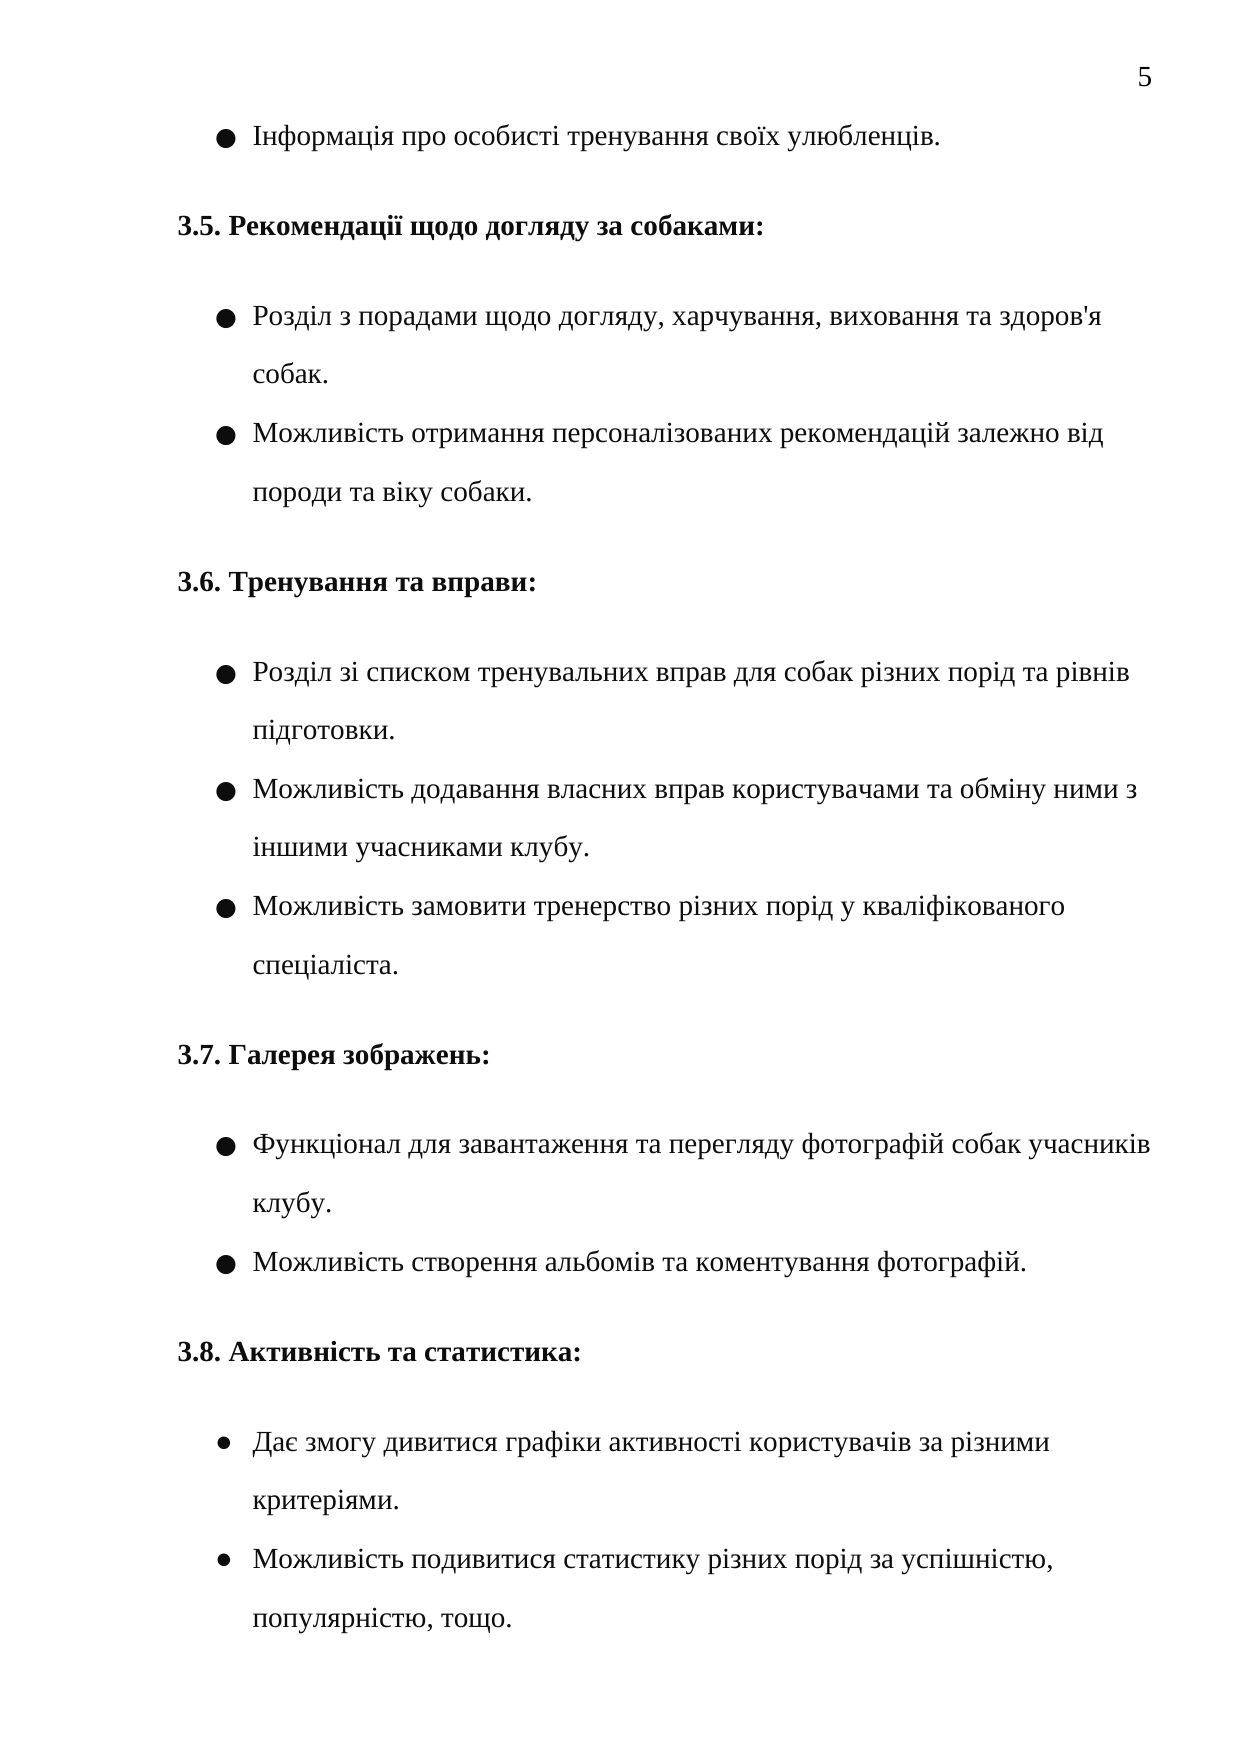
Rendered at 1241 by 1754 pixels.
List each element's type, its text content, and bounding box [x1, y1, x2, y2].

text 3.6. Тренування та вправи: [177, 564, 1152, 597]
list Функціонал для завантаження та перегляду фотографій собак учасників клубу. [215, 1127, 1152, 1219]
list Можливість замовити тренерство різних порід у кваліфікованого спеціаліста. [215, 888, 1152, 980]
list Можливість створення альбомів та коментування фотографій. [215, 1244, 1152, 1277]
list Можливість отримання персоналізованих рекомендацій залежно від породи та віку собаки. [215, 415, 1152, 507]
text 3.7. Галерея зображень: [177, 1037, 1152, 1070]
list Інформація про особисті тренування своїх улюбленців. [215, 118, 1152, 152]
list Дає змогу дивитися графіки активності користувачів за різними критеріями. [215, 1424, 1152, 1516]
text 3.5. Рекомендації щодо догляду за собаками: [177, 208, 1152, 242]
list Можливість додавання власних вправ користувачами та обміну ними з іншими учасниками клубу. [215, 771, 1152, 863]
list Можливість подивитися статистику різних порід за успішністю, популярністю, тощо. [215, 1541, 1152, 1633]
list Розділ з порадами щодо догляду, харчування, виховання та здоров'я собак. [215, 298, 1152, 390]
text 3.8. Активність та статистика: [177, 1334, 1152, 1367]
list Розділ зі списком тренувальних вправ для собак різних порід та рівнів підготовки. [215, 654, 1152, 746]
